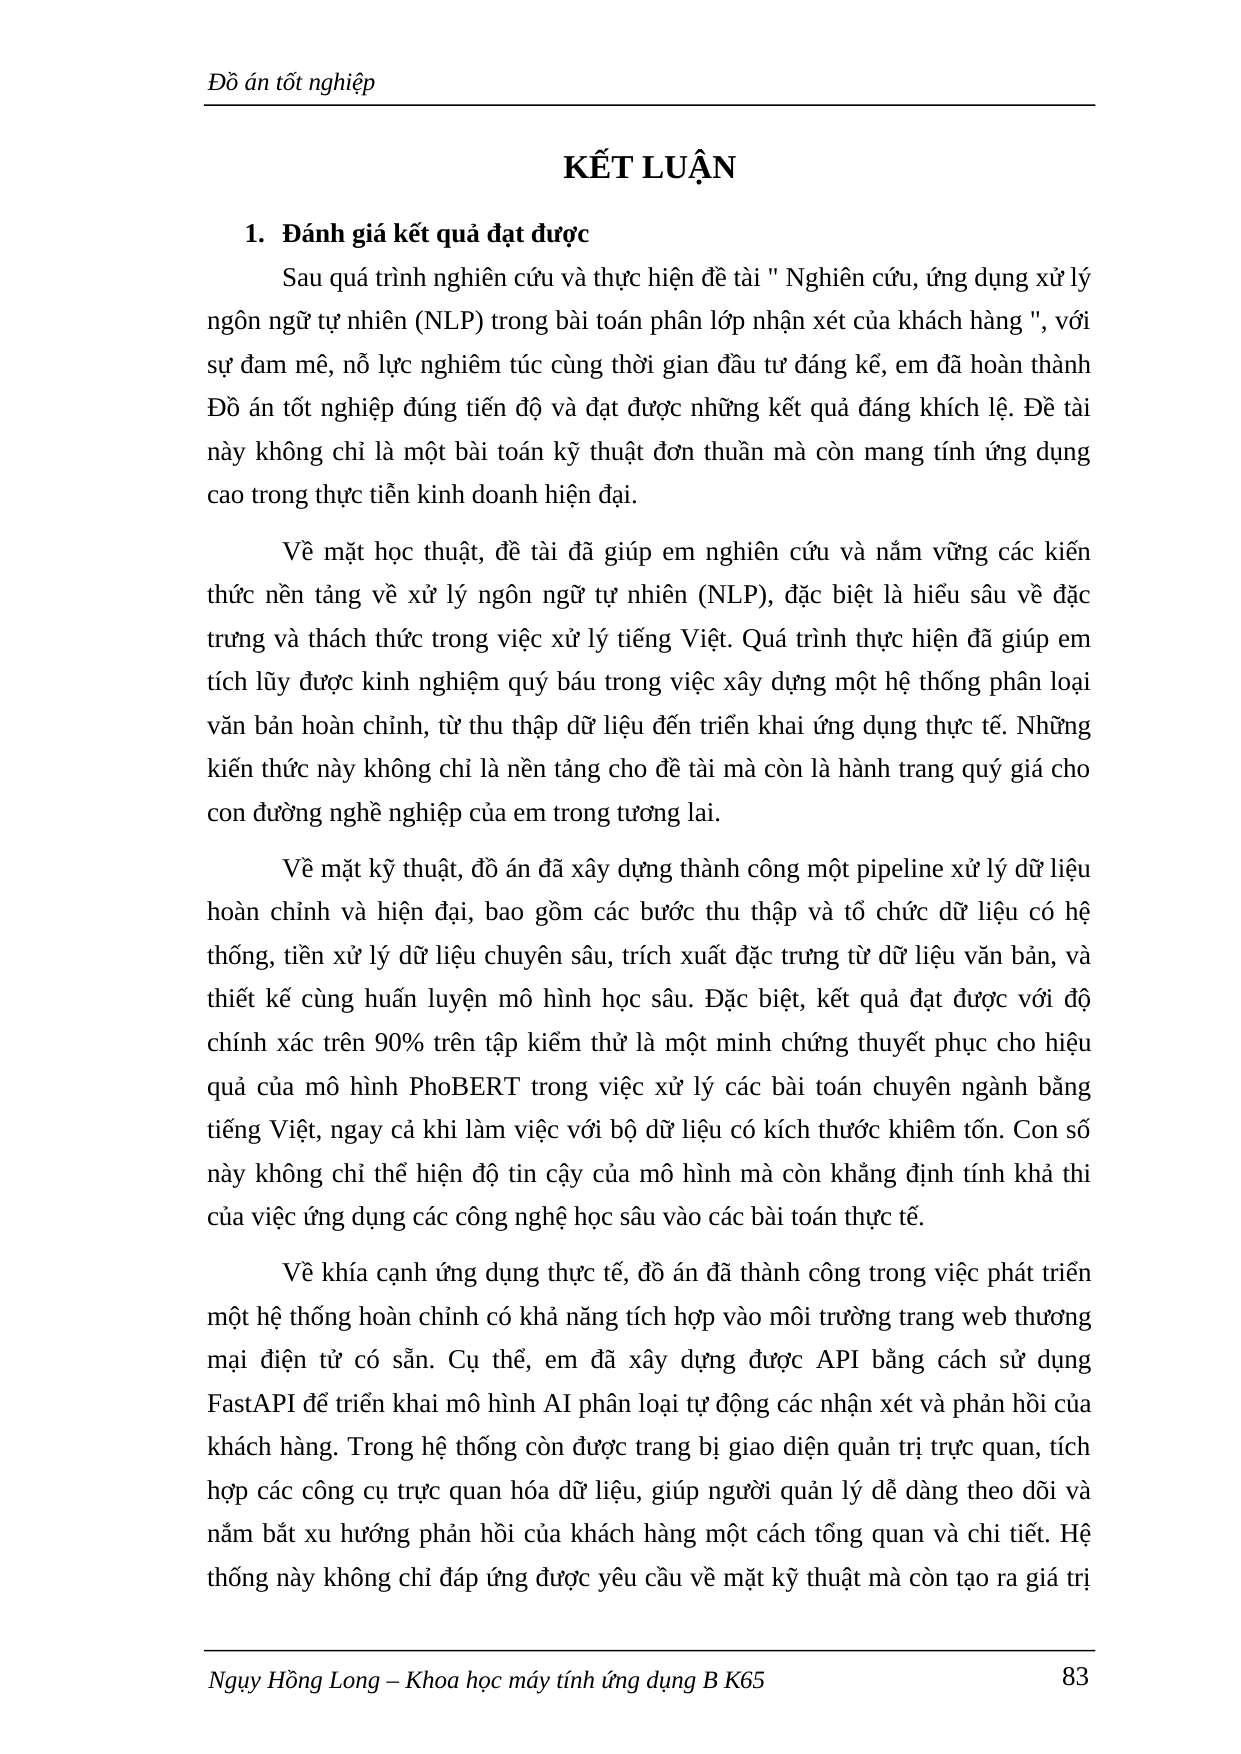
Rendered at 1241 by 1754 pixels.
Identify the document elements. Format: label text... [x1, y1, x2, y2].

text Về mặt học thuật, đề tài đã giúp em nghiên cứu và nắm vững các kiến thức nền tảng về xử lý ngôn ngữ tự nhiên (NLP), đặc biệt là hiểu sâu về đặc trưng và thách thức trong việc xử lý tiếng Việt. Quá trình thực hiện đã giúp em tích lũy được kinh nghiệm quý báu trong việc xây dựng một hệ thống phân loại văn bản hoàn chỉnh, từ thu thập dữ liệu đến triển khai ứng dụng thực tế. Những kiến thức này không chỉ là nền tảng cho đề tài mà còn là hành trang quý giá cho con đường nghề nghiệp của em trong tương lai. [207, 534, 1092, 827]
text Sau quá trình nghiên cứu và thực hiện đề tài " Nghiên cứu, ứng dụng xử lý ngôn ngữ tự nhiên (NLP) trong bài toán phân lớp nhận xét của khách hàng ", với sự đam mê, nỗ lực nghiêm túc cùng thời gian đầu tư đáng kể, em đã hoàn thành Đồ án tốt nghiệp đúng tiến độ và đạt được những kết quả đáng khích lệ. Đề tài này không chỉ là một bài toán kỹ thuật đơn thuần mà còn mang tính ứng dụng cao trong thực tiễn kinh doanh hiện đại. [207, 261, 1092, 510]
text Về mặt kỹ thuật, đồ án đã xây dựng thành công một pipeline xử lý dữ liệu hoàn chỉnh và hiện đại, bao gồm các bước thu thập và tổ chức dữ liệu có hệ thống, tiền xử lý dữ liệu chuyên sâu, trích xuất đặc trưng từ dữ liệu văn bản, và thiết kế cùng huấn luyện mô hình học sâu. Đặc biệt, kết quả đạt được với độ chính xác trên 90% trên tập kiểm thử là một minh chứng thuyết phục cho hiệu quả của mô hình PhoBERT trong việc xử lý các bài toán chuyên ngành bằng tiếng Việt, ngay cả khi làm việc với bộ dữ liệu có kích thước khiêm tốn. Con số này không chỉ thể hiện độ tin cậy của mô hình mà còn khẳng định tính khả thi của việc ứng dụng các công nghệ học sâu vào các bài toán thực tế. [207, 852, 1092, 1231]
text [207, 1256, 1092, 1592]
subtitle KẾT LUẬN [207, 148, 1092, 186]
subtitle Đánh giá kết quả đạt được [244, 217, 1092, 248]
